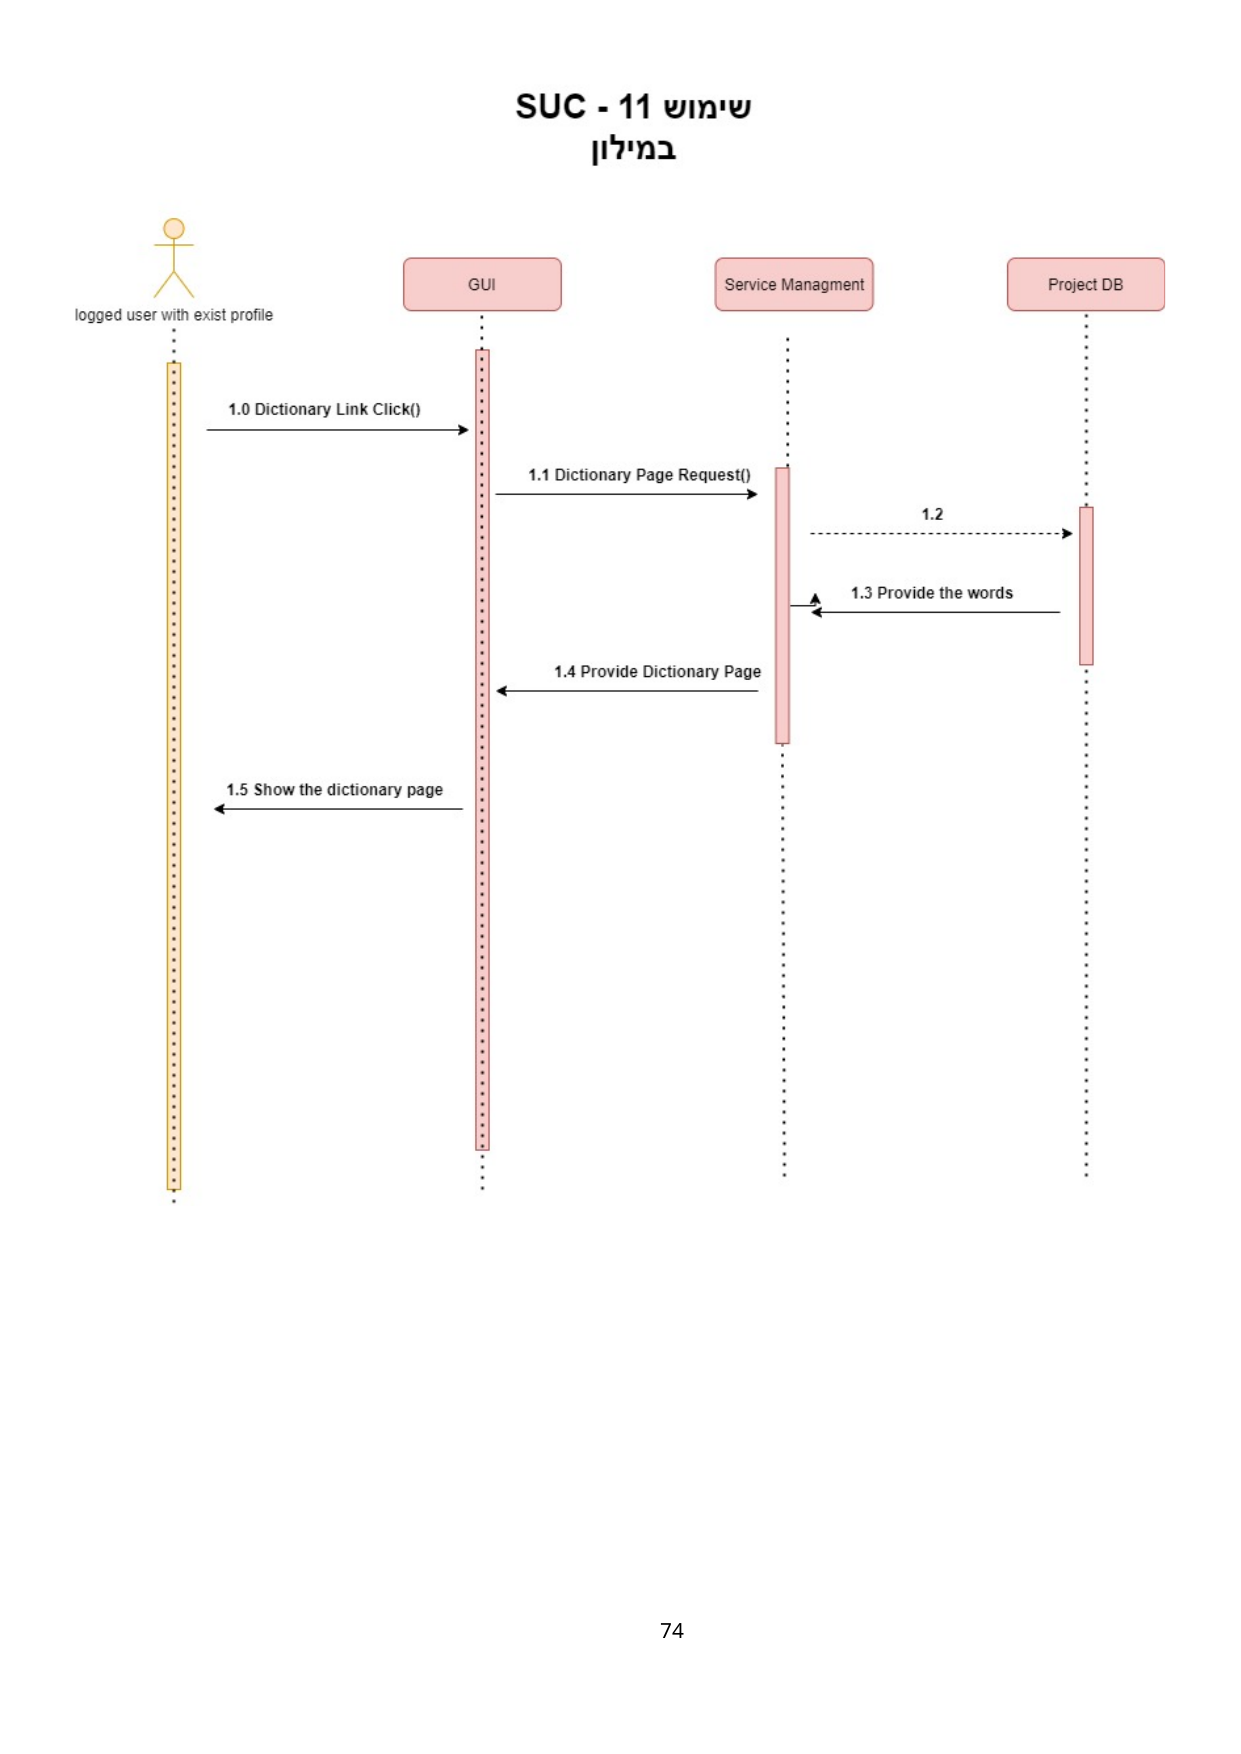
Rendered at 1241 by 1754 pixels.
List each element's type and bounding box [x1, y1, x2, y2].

picture [75, 74, 1166, 1206]
